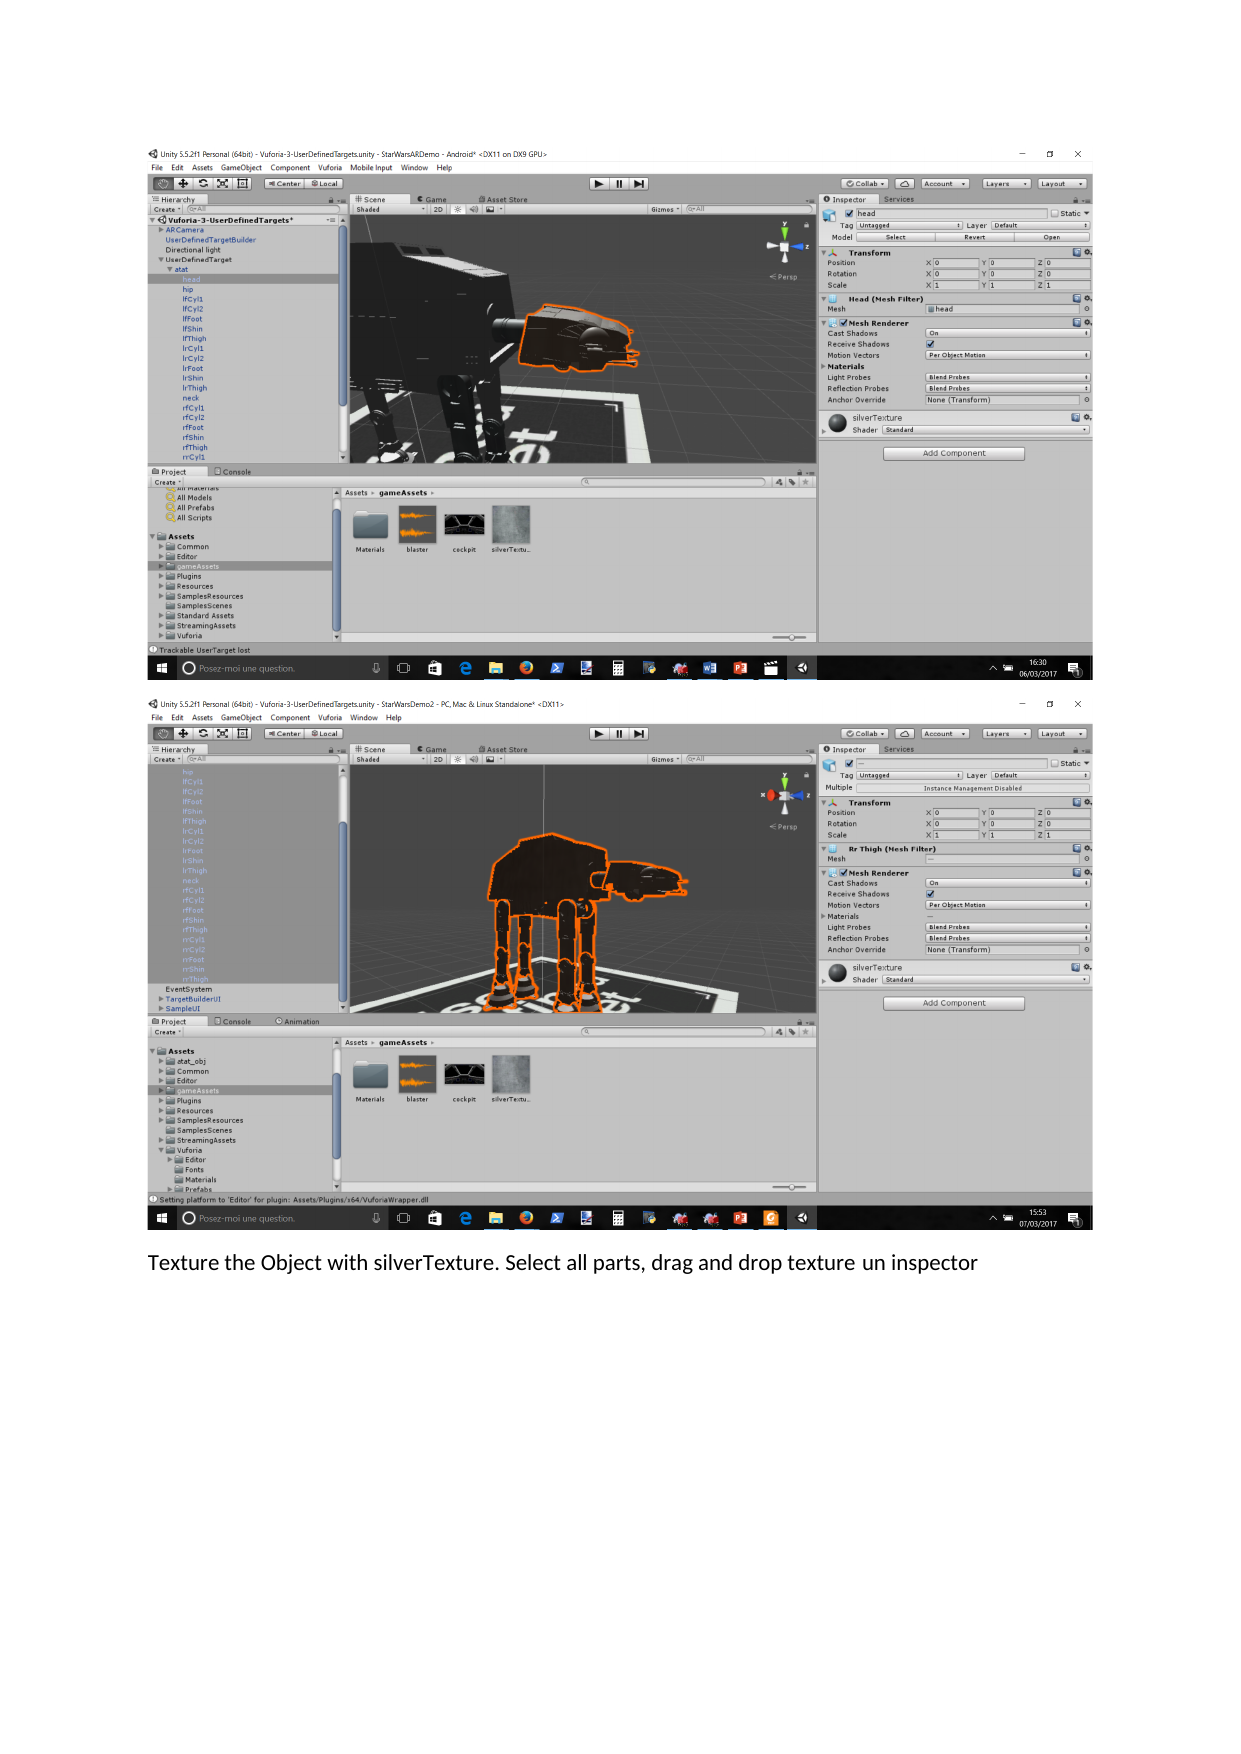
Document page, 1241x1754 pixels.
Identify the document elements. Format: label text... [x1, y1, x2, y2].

text Texture the Object with silverTexture. Select all parts, drag and drop texture un inspector [148, 1248, 1093, 1276]
picture [147, 698, 1093, 1230]
picture [147, 147, 1093, 680]
